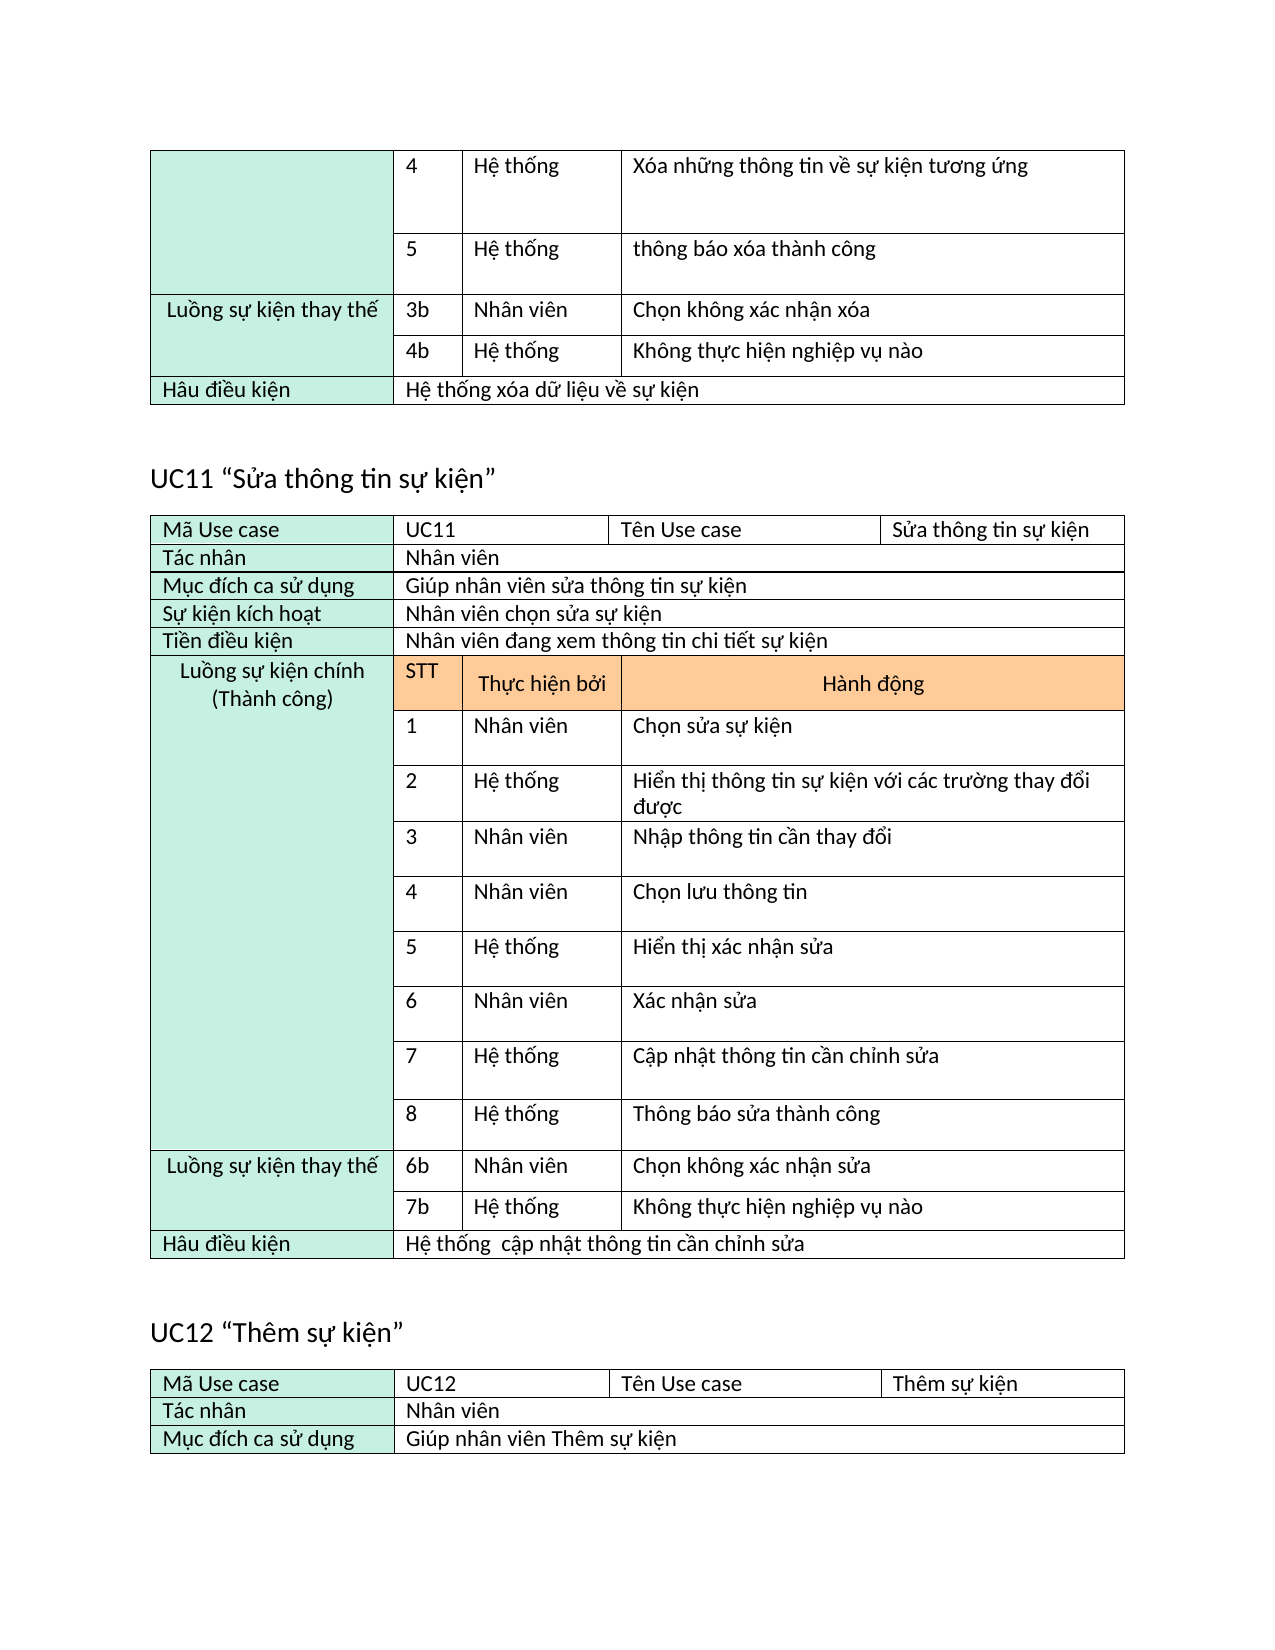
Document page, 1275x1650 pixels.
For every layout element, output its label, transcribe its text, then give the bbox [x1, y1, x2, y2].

table_cell Giúp nhân viên sửa thông tin sự kiện [394, 573, 1124, 599]
table_cell Nhân viên [463, 987, 621, 1041]
table_cell Nhân viên [463, 822, 621, 876]
table_cell 5 [394, 932, 462, 986]
table_cell Nhập thông tin cần thay đổi [622, 822, 1124, 876]
table_cell Hệ thống xóa dữ liệu về sự kiện [394, 377, 1124, 404]
table_cell 8 [394, 1100, 462, 1149]
table_cell 3b [394, 295, 462, 335]
table_cell Giúp nhân viên Thêm sự kiện [395, 1426, 1124, 1453]
table_cell Chọn không xác nhận xóa [622, 295, 1124, 335]
table_header Tên Use case [610, 1370, 881, 1397]
text UC12 “Thêm sự kiện” [150, 1314, 1231, 1350]
table_cell Luồng sự kiện thay thế [151, 295, 393, 376]
table_cell Thông báo sửa thành công [622, 1100, 1124, 1149]
table_header 4 [394, 151, 462, 233]
table_cell Sự kiện kích hoạt [151, 600, 393, 627]
table_cell Nhân viên [395, 1398, 1124, 1425]
table_cell Nhân viên [463, 877, 621, 931]
table_cell STT [394, 656, 462, 710]
table_cell Hiển thị thông tin sự kiện với các trường thay đổi được [622, 766, 1124, 821]
table_header Tên Use case [609, 516, 880, 543]
table_header Mã Use case [151, 516, 393, 543]
text UC11 “Sửa thông tin sự kiện” [150, 460, 1231, 496]
table_cell Hiển thị xác nhận sửa [622, 932, 1124, 986]
table_cell Hâu điều kiện [151, 1231, 393, 1258]
table_header Xóa những thông tin về sự kiện tương ứng [622, 151, 1124, 233]
table_cell Nhân viên đang xem thông tin chi tiết sự kiện [394, 628, 1124, 655]
table_cell thông báo xóa thành công [622, 234, 1124, 294]
table_cell 6b [394, 1151, 462, 1191]
table_cell Tiền điều kiện [151, 628, 393, 655]
table_cell 7 [394, 1042, 462, 1098]
table_header [151, 151, 393, 294]
table_header Sửa thông tin sự kiện [881, 516, 1124, 543]
table_cell Hệ thống cập nhật thông tin cần chỉnh sửa [394, 1231, 1124, 1258]
table_cell Tác nhân [151, 1398, 394, 1425]
table_cell Nhân viên [463, 711, 621, 765]
table_cell Luồng sự kiện chính (Thành công) [151, 656, 393, 1149]
table_cell Hệ thống [463, 234, 621, 294]
table_cell Xác nhận sửa [622, 987, 1124, 1041]
table_cell Nhân viên [463, 295, 621, 335]
table_cell Tác nhân [151, 545, 393, 571]
table_cell Thực hiện bởi [463, 656, 621, 710]
table_cell 1 [394, 711, 462, 765]
table_header Mã Use case [151, 1370, 394, 1397]
table_cell 2 [394, 766, 462, 821]
table_cell Chọn lưu thông tin [622, 877, 1124, 931]
table_cell Không thực hiện nghiệp vụ nào [622, 336, 1124, 376]
table_cell Chọn sửa sự kiện [622, 711, 1124, 765]
table_cell 6 [394, 987, 462, 1041]
table_cell 4b [394, 336, 462, 376]
table_cell Hệ thống [463, 1100, 621, 1149]
table_cell Không thực hiện nghiệp vụ nào [622, 1192, 1124, 1230]
table_cell Nhân viên chọn sửa sự kiện [394, 600, 1124, 627]
table_cell Hệ thống [463, 932, 621, 986]
table_cell Nhân viên [394, 545, 1124, 571]
table_cell Hành động [622, 656, 1124, 710]
table_header UC12 [395, 1370, 609, 1397]
table_cell 5 [394, 234, 462, 294]
table_cell Hâu điều kiện [151, 377, 393, 404]
table_cell Chọn không xác nhận sửa [622, 1151, 1124, 1191]
table_cell Hệ thống [463, 1192, 621, 1230]
table_cell Hệ thống [463, 336, 621, 376]
table_cell 3 [394, 822, 462, 876]
table_cell Luồng sự kiện thay thế [151, 1151, 393, 1230]
table_cell 7b [394, 1192, 462, 1230]
table_header Thêm sự kiện [882, 1370, 1124, 1397]
table_cell Mục đích ca sử dụng [151, 1426, 394, 1453]
table_cell 4 [394, 877, 462, 931]
table_cell Hệ thống [463, 1042, 621, 1098]
table_cell Mục đích ca sử dụng [151, 573, 393, 599]
table_header UC11 [394, 516, 608, 543]
table_header Hệ thống [463, 151, 621, 233]
table_cell Cập nhật thông tin cần chỉnh sửa [622, 1042, 1124, 1098]
table_cell Nhân viên [463, 1151, 621, 1191]
table_cell Hệ thống [463, 766, 621, 821]
